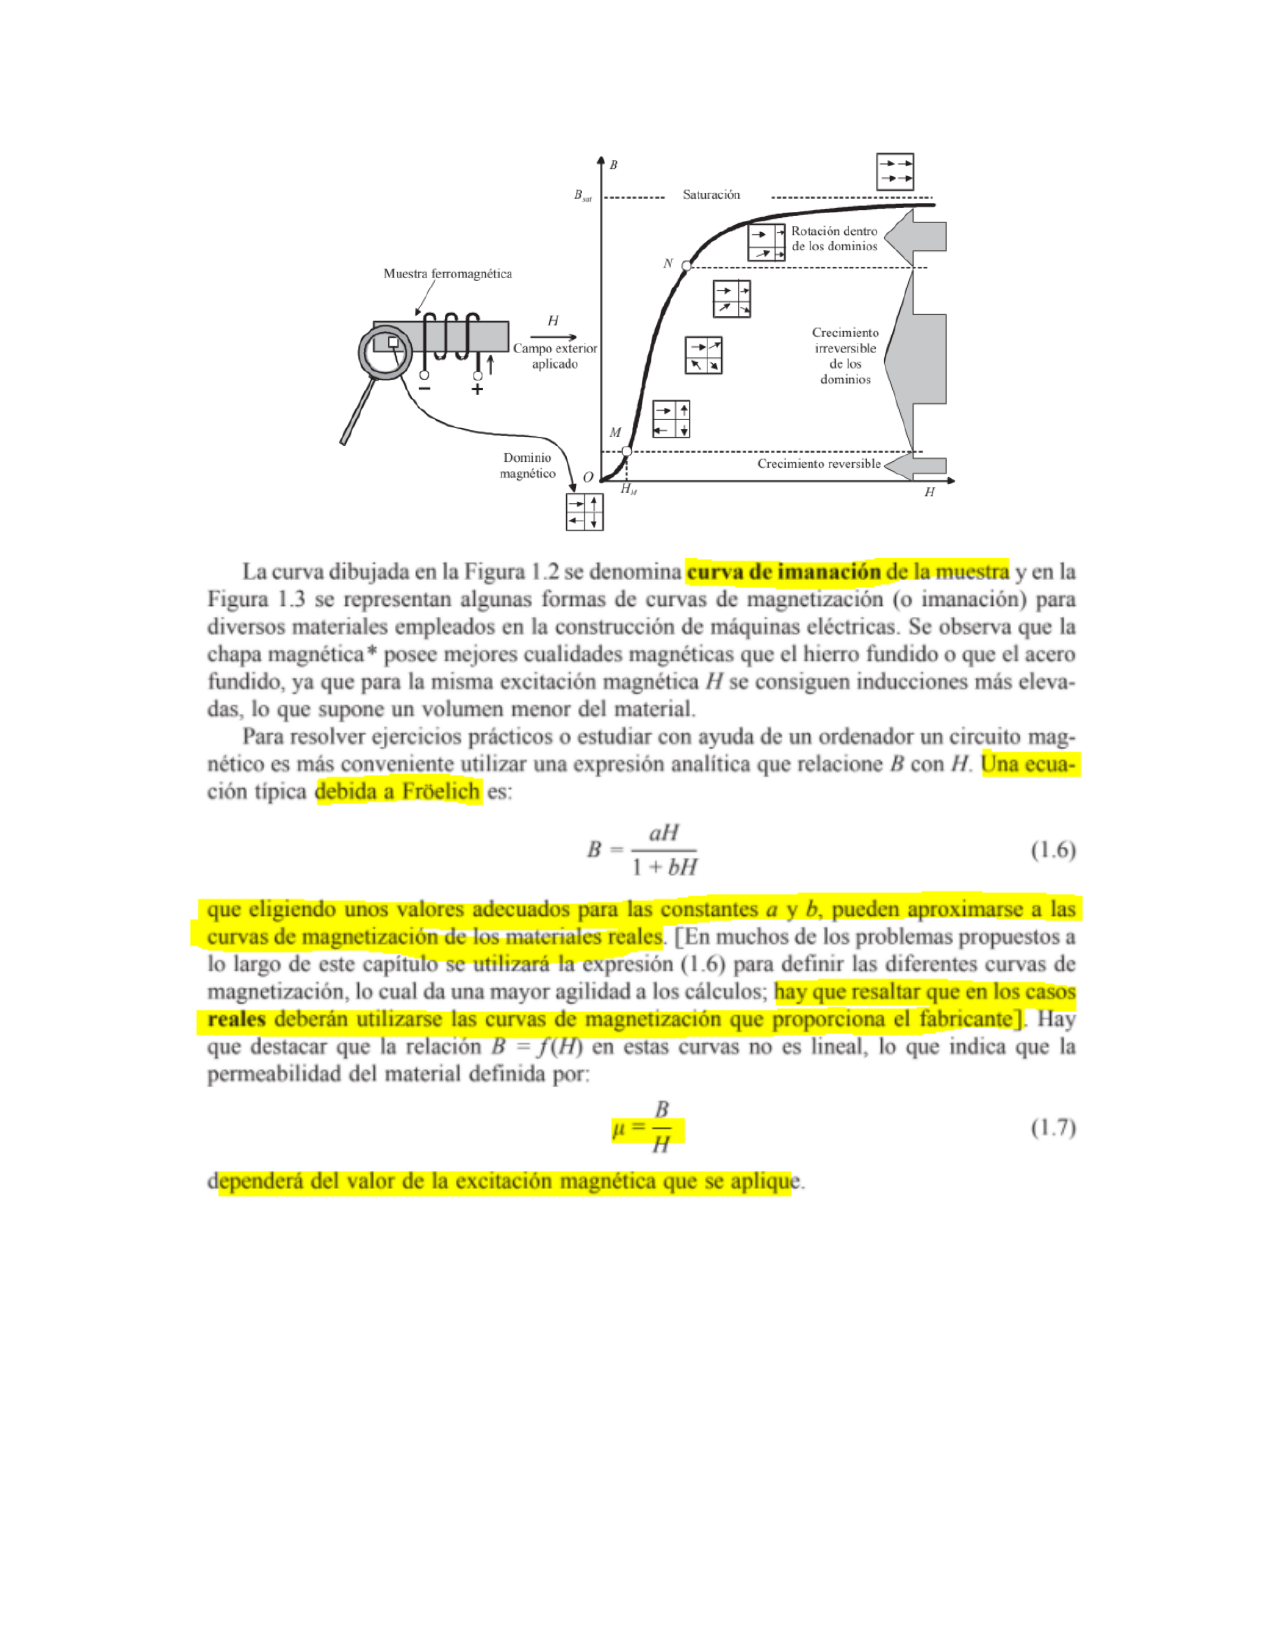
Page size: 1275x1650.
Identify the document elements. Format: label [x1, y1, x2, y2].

picture [314, 147, 961, 540]
picture [178, 558, 1097, 1206]
